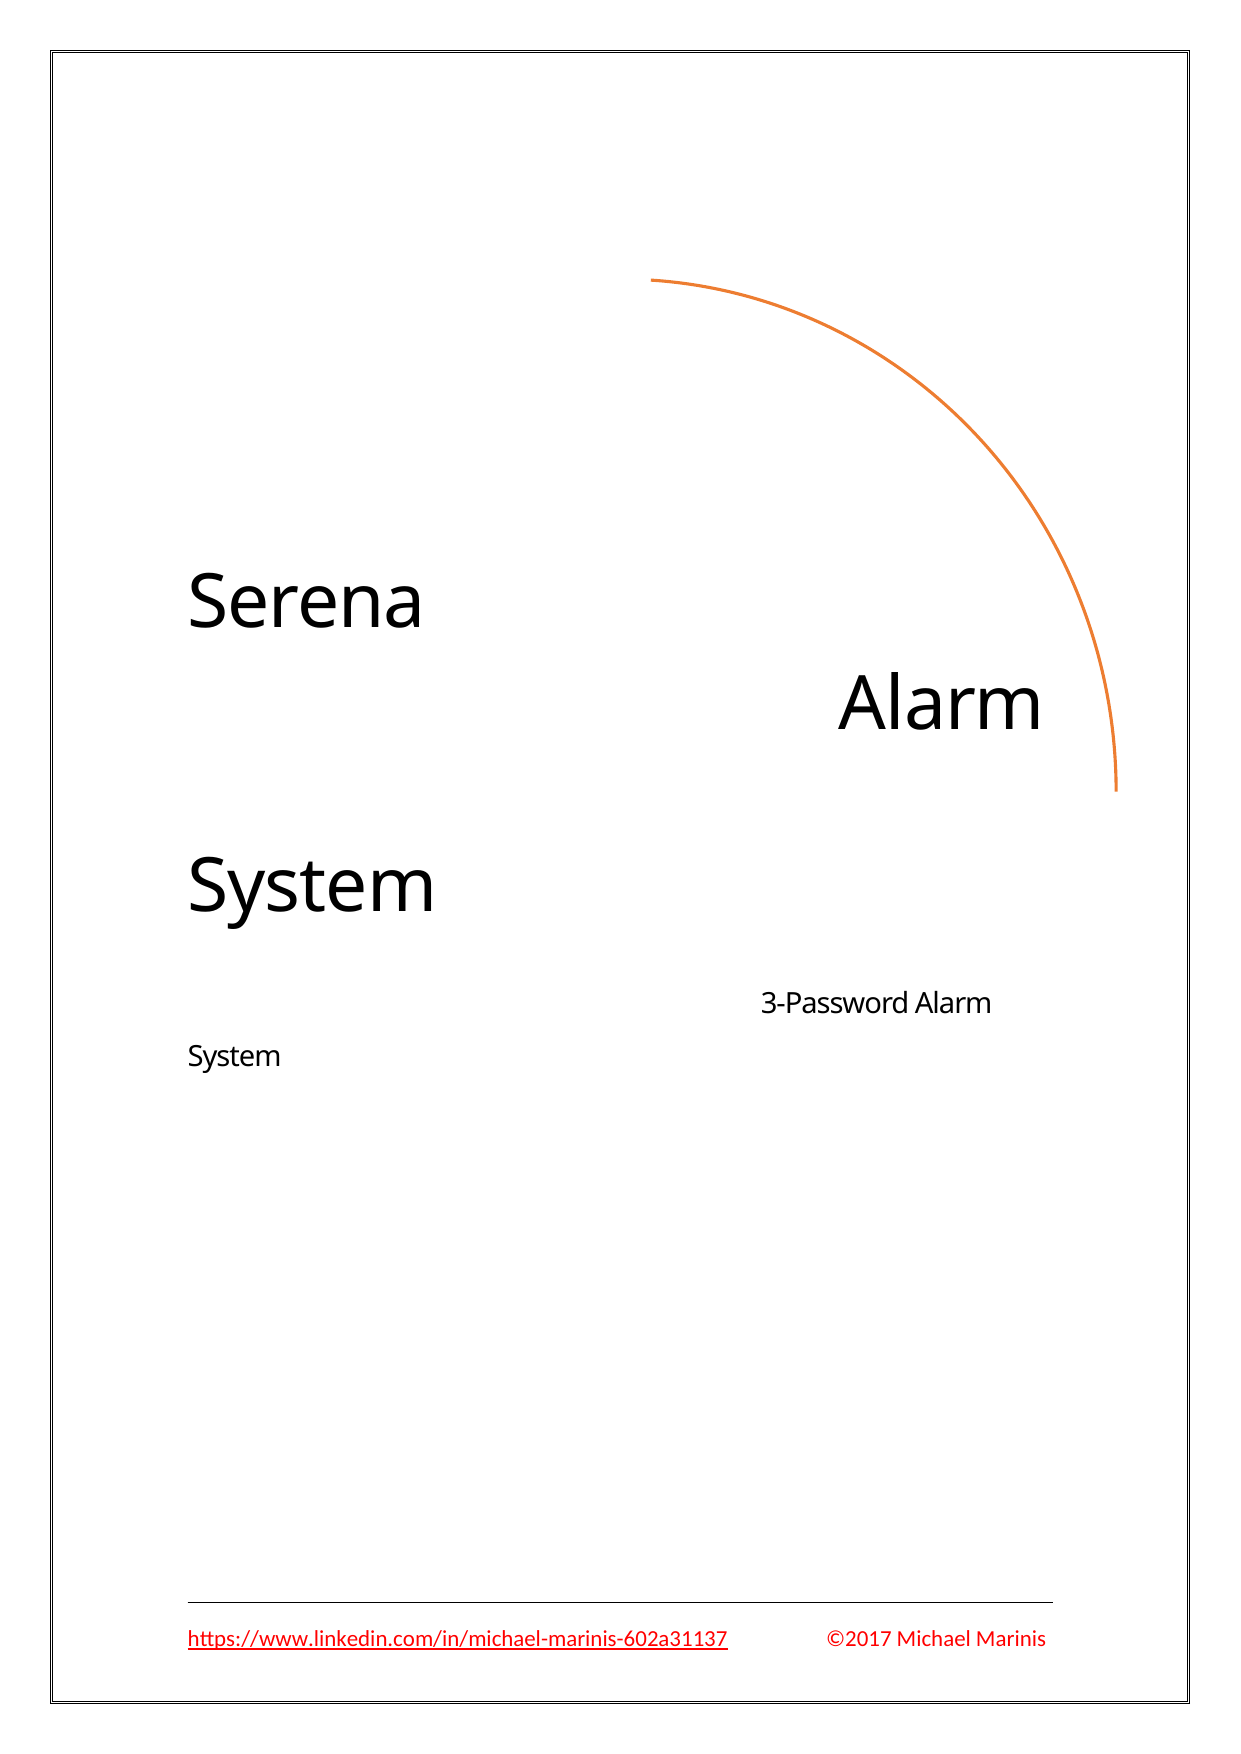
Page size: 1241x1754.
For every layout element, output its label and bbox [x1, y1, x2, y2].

title [187, 309, 1053, 1552]
